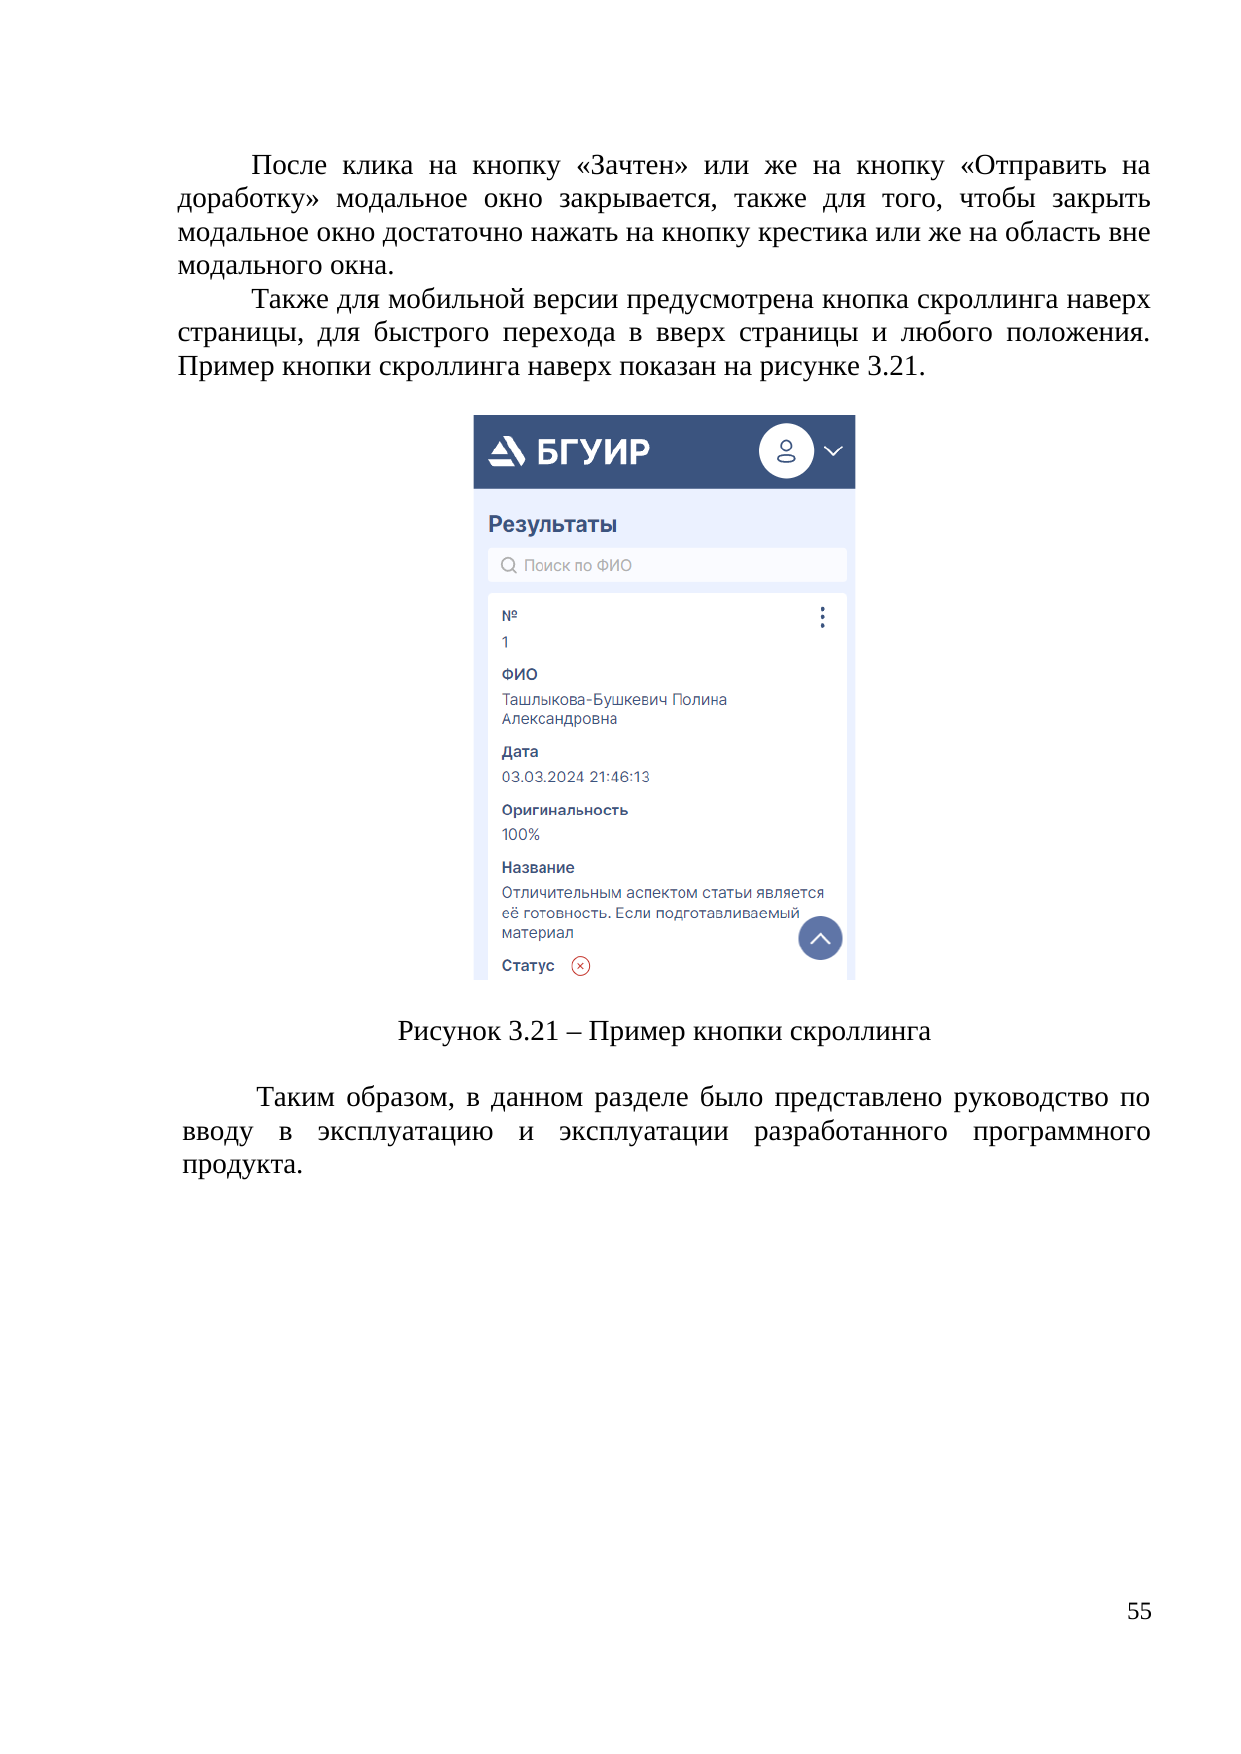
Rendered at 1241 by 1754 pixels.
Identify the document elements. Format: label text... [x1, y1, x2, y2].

picture [473, 415, 856, 980]
text Также для мобильной версии предусмотрена кнопка скроллинга наверх страницы, для быстрого перехода в вверх страницы и любого положения. Пример кнопки скроллинга наверх показан на рисунке 3.21. [177, 281, 1152, 382]
text Таким образом, в данном разделе было представлено руководство по вводу в эксплуатацию и эксплуатации разработанного программного продукта. [182, 1079, 1152, 1180]
text Рисунок 3.21 – Пример кнопки скроллинга [177, 1013, 1152, 1046]
text После клика на кнопку «Зачтен» или же на кнопку «Отправить на доработку» модальное окно закрывается, также для того, чтобы закрыть модальное окно достаточно нажать на кнопку крестика или же на область вне модального окна. [177, 147, 1152, 281]
